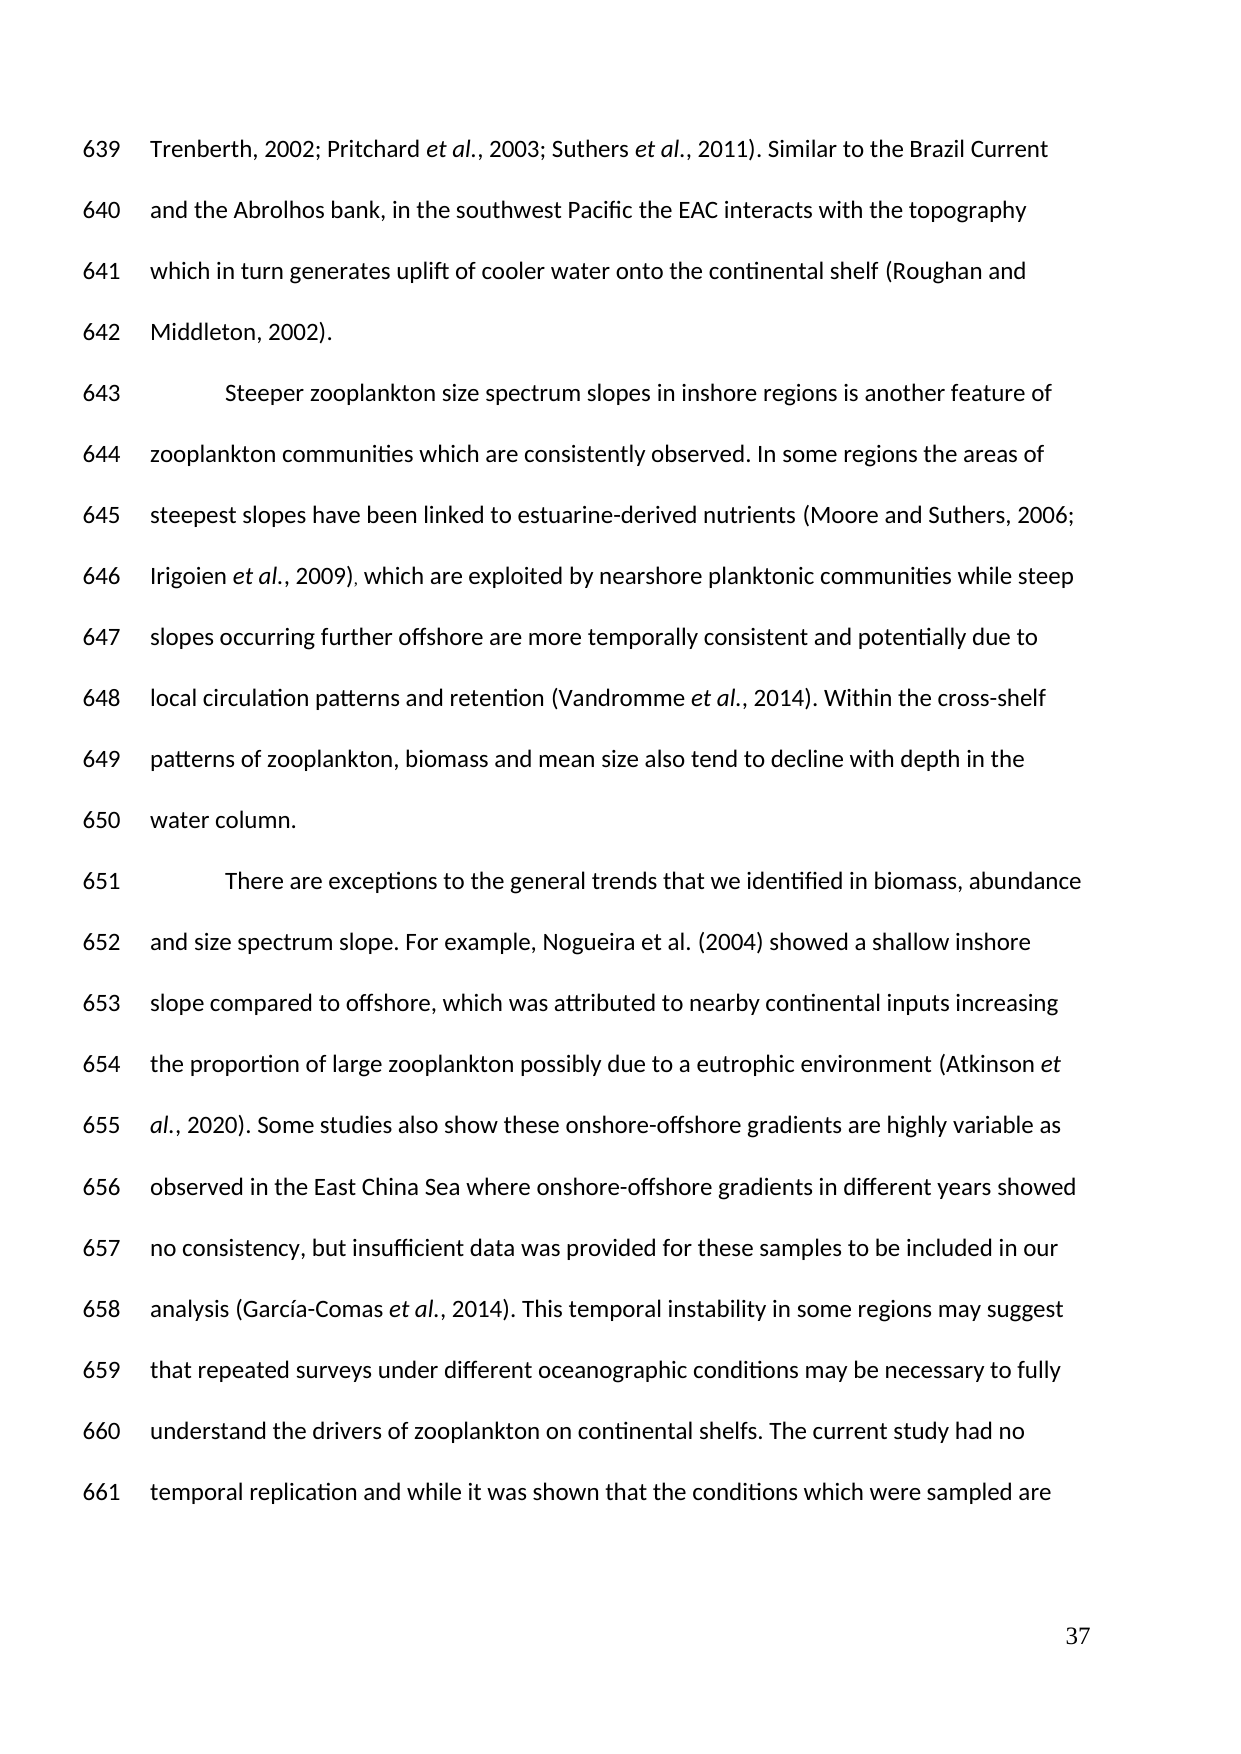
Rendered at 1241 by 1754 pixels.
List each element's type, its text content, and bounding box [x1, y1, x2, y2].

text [150, 133, 1090, 347]
text Steeper zooplankton size spectrum slopes in inshore regions is another feature of zooplankton communities which are consistently observed. In some regions the areas of steepest slopes have been linked to estuarine-derived nutrients (Moore and Suthers, 2006; Irigoien et al., 2009), which are exploited by nearshore planktonic communities while steep slopes occurring further offshore are more temporally consistent and potentially due to local circulation patterns and retention (Vandromme et al., 2014). Within the cross-shelf patterns of zooplankton, biomass and mean size also tend to decline with depth in the water column. [150, 377, 1090, 835]
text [150, 865, 1090, 1506]
